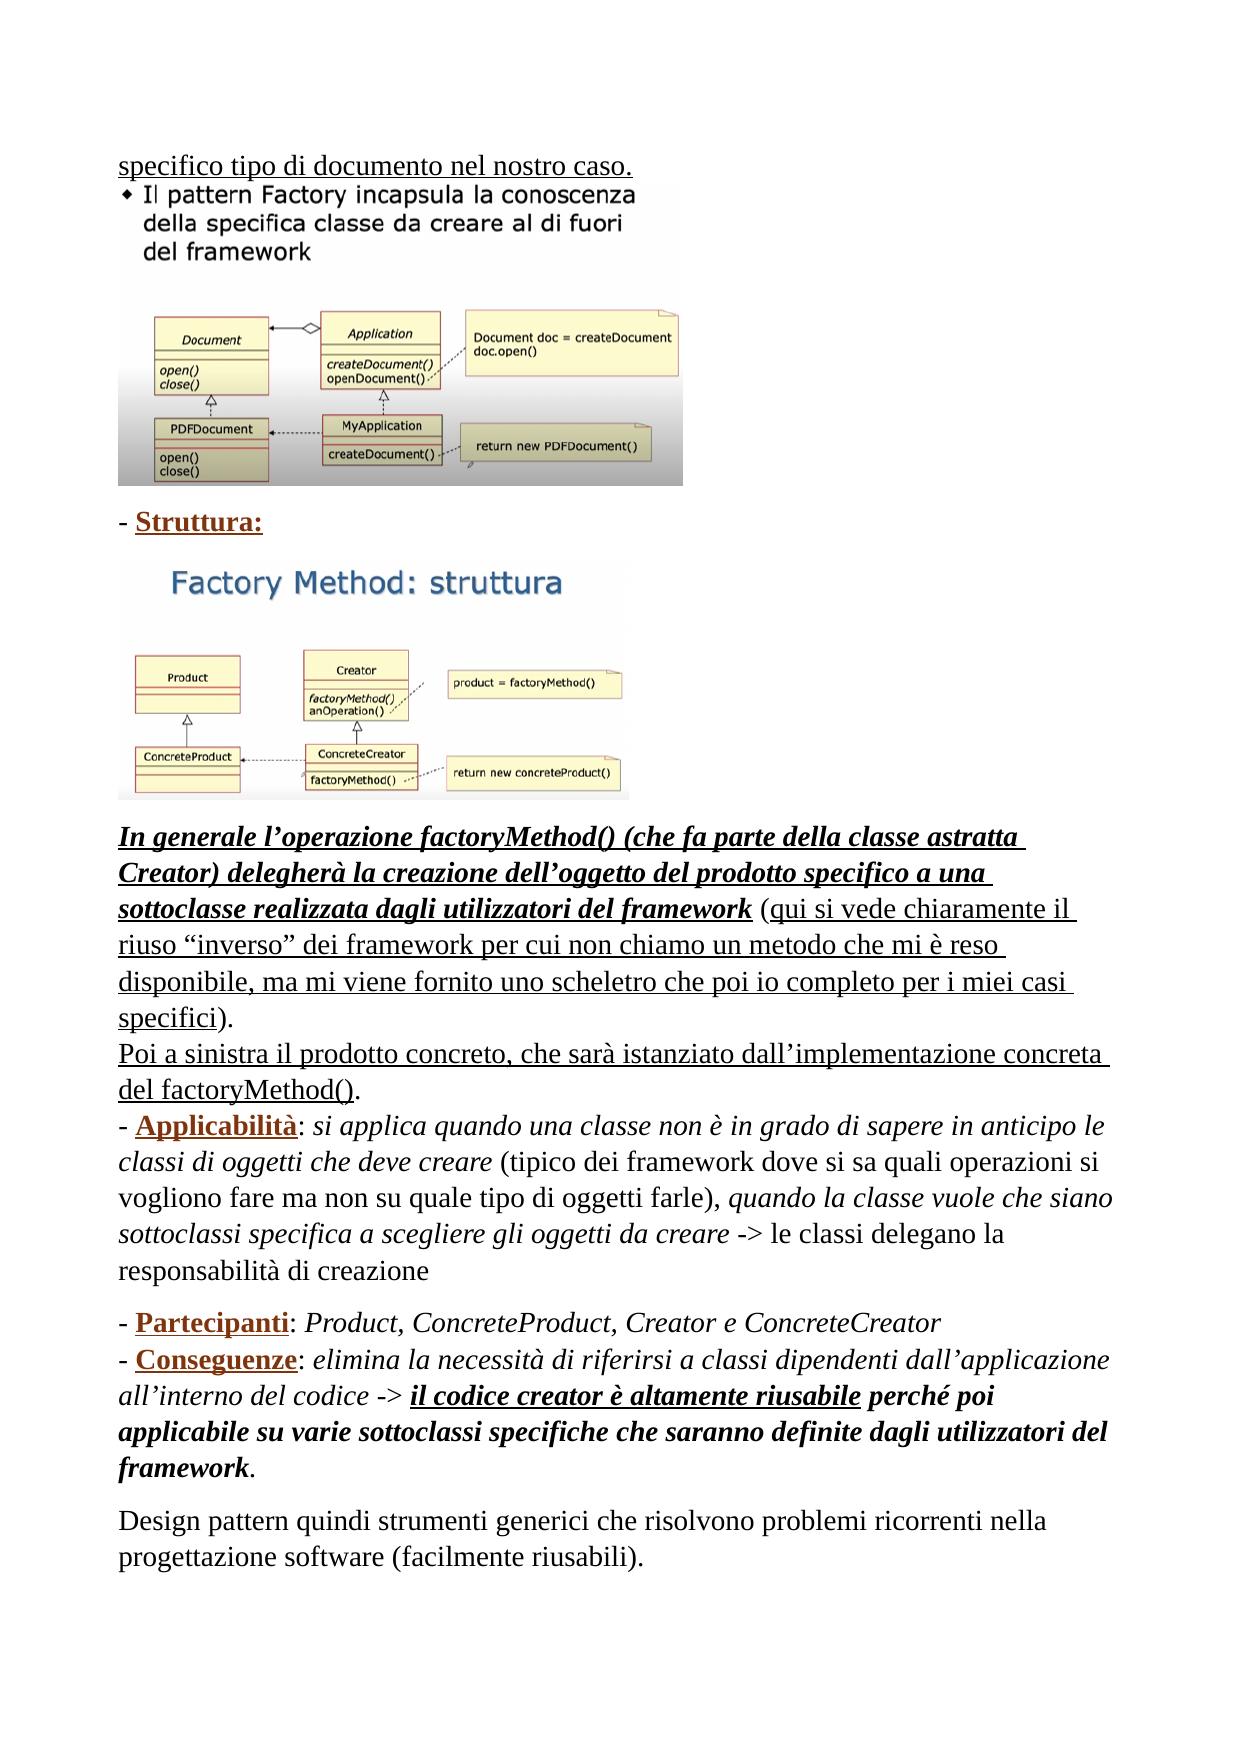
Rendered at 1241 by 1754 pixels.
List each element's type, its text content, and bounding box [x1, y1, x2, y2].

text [118, 148, 1122, 485]
picture [118, 557, 630, 800]
text - Partecipanti: Product, ConcreteProduct, Creator e ConcreteCreator - Conseguenze: elimina la necessità di riferirsi a classi dipendenti dall’applicazione all’interno del codice -> il codice creator è altamente riusabile perché poi applicabile su varie sottoclassi specifiche che saranno definite dagli utilizzatori del framework. [118, 1306, 1122, 1484]
text In generale l’operazione factoryMethod() (che fa parte della classe astratta Creator) delegherà la creazione dell’oggetto del prodotto specifico a una sottoclasse realizzata dagli utilizzatori del framework (qui si vede chiaramente il riuso “inverso” dei framework per cui non chiamo un metodo che mi è reso disponibile, ma mi viene fornito uno scheletro che poi io completo per i miei casi specifici). Poi a sinistra il prodotto concreto, che sarà istanziato dall’implementazione concreta del factoryMethod(). - Applicabilità: si applica quando una classe non è in grado di sapere in anticipo le classi di oggetti che deve creare (tipico dei framework dove si sa quali operazioni si vogliono fare ma non su quale tipo di oggetti farle), quando la classe vuole che siano sottoclassi specifica a scegliere gli oggetti da creare -> le classi delegano la responsabilità di creazione [118, 819, 1122, 1286]
picture [118, 183, 683, 486]
text Design pattern quindi strumenti generici che risolvono problemi ricorrenti nella progettazione software (facilmente riusabili). [118, 1503, 1122, 1573]
text - Struttura: [118, 504, 1122, 538]
